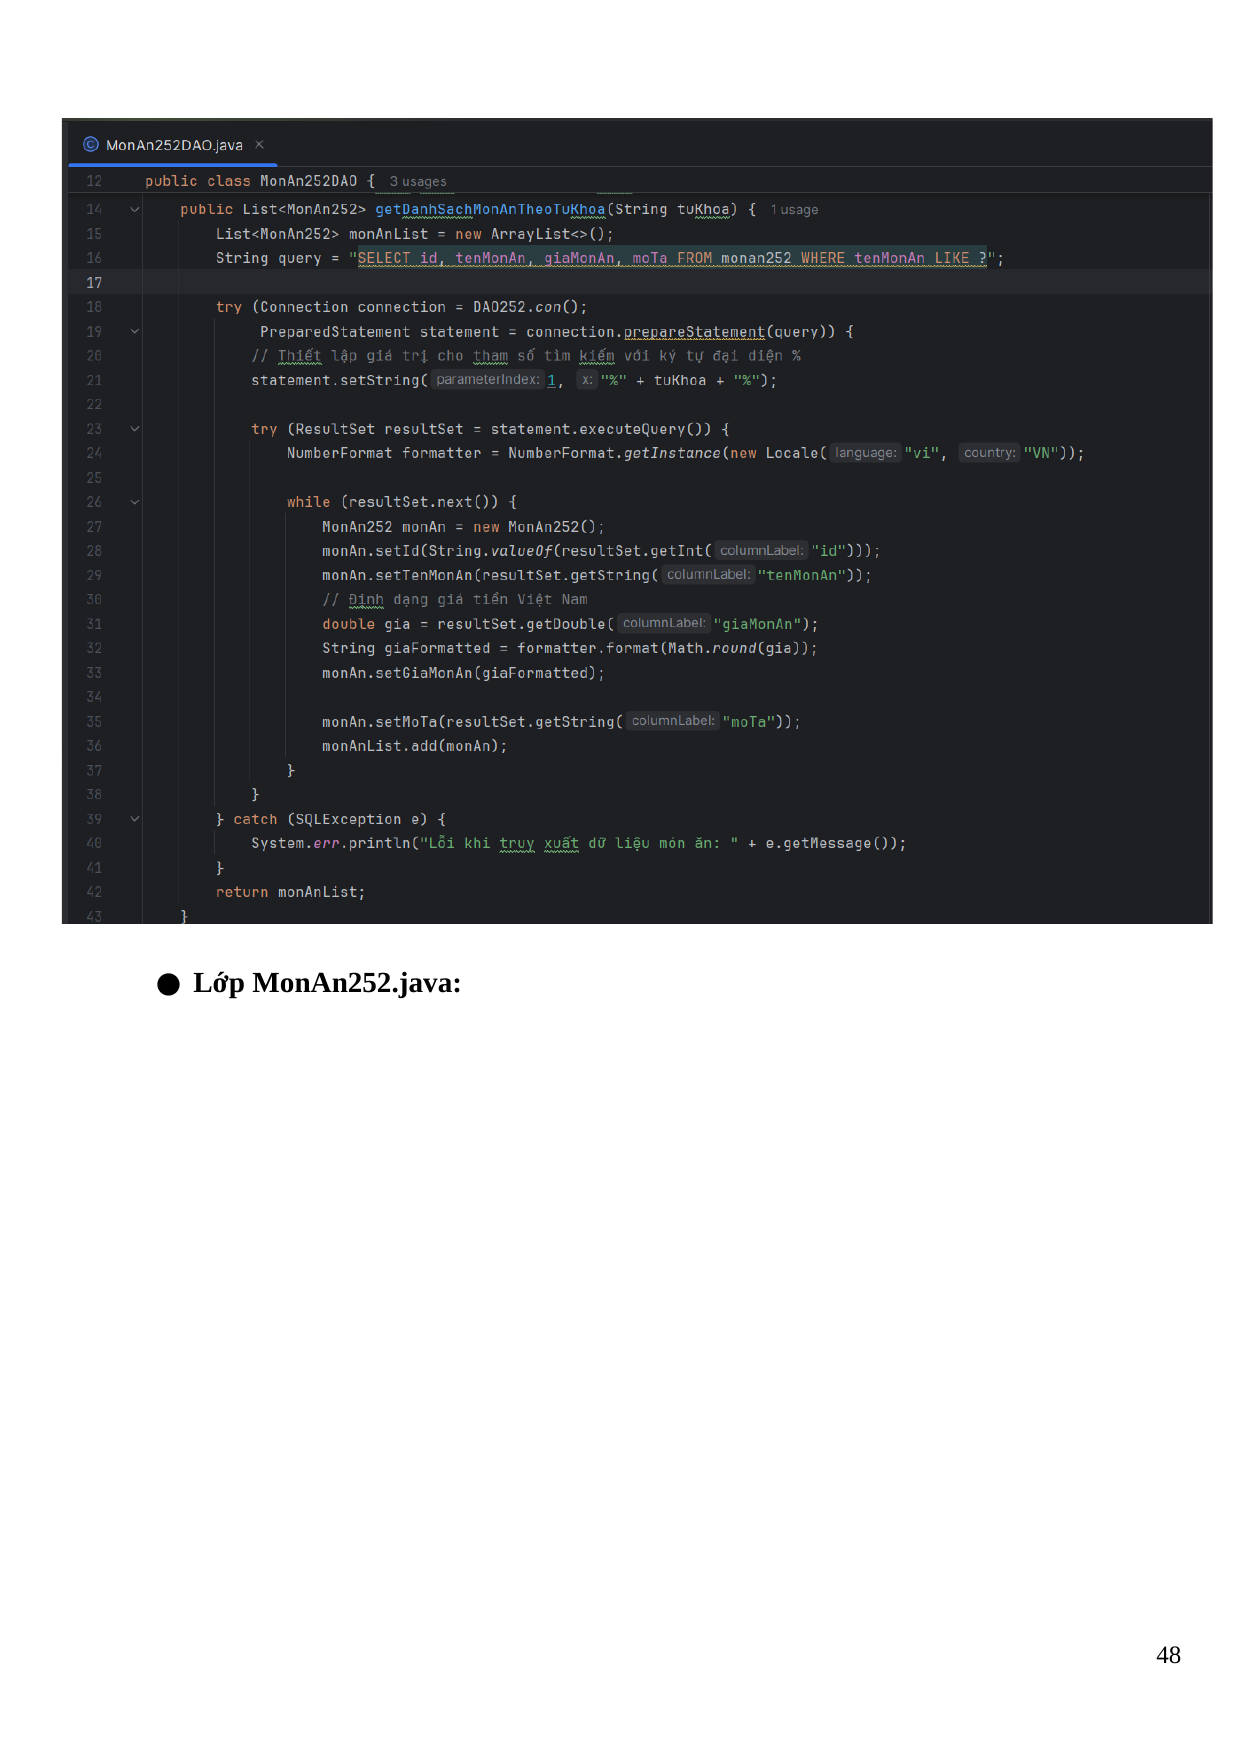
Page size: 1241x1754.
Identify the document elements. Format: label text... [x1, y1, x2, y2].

list Lớp MonAn252.java: [156, 950, 1181, 1009]
picture [61, 118, 1213, 924]
